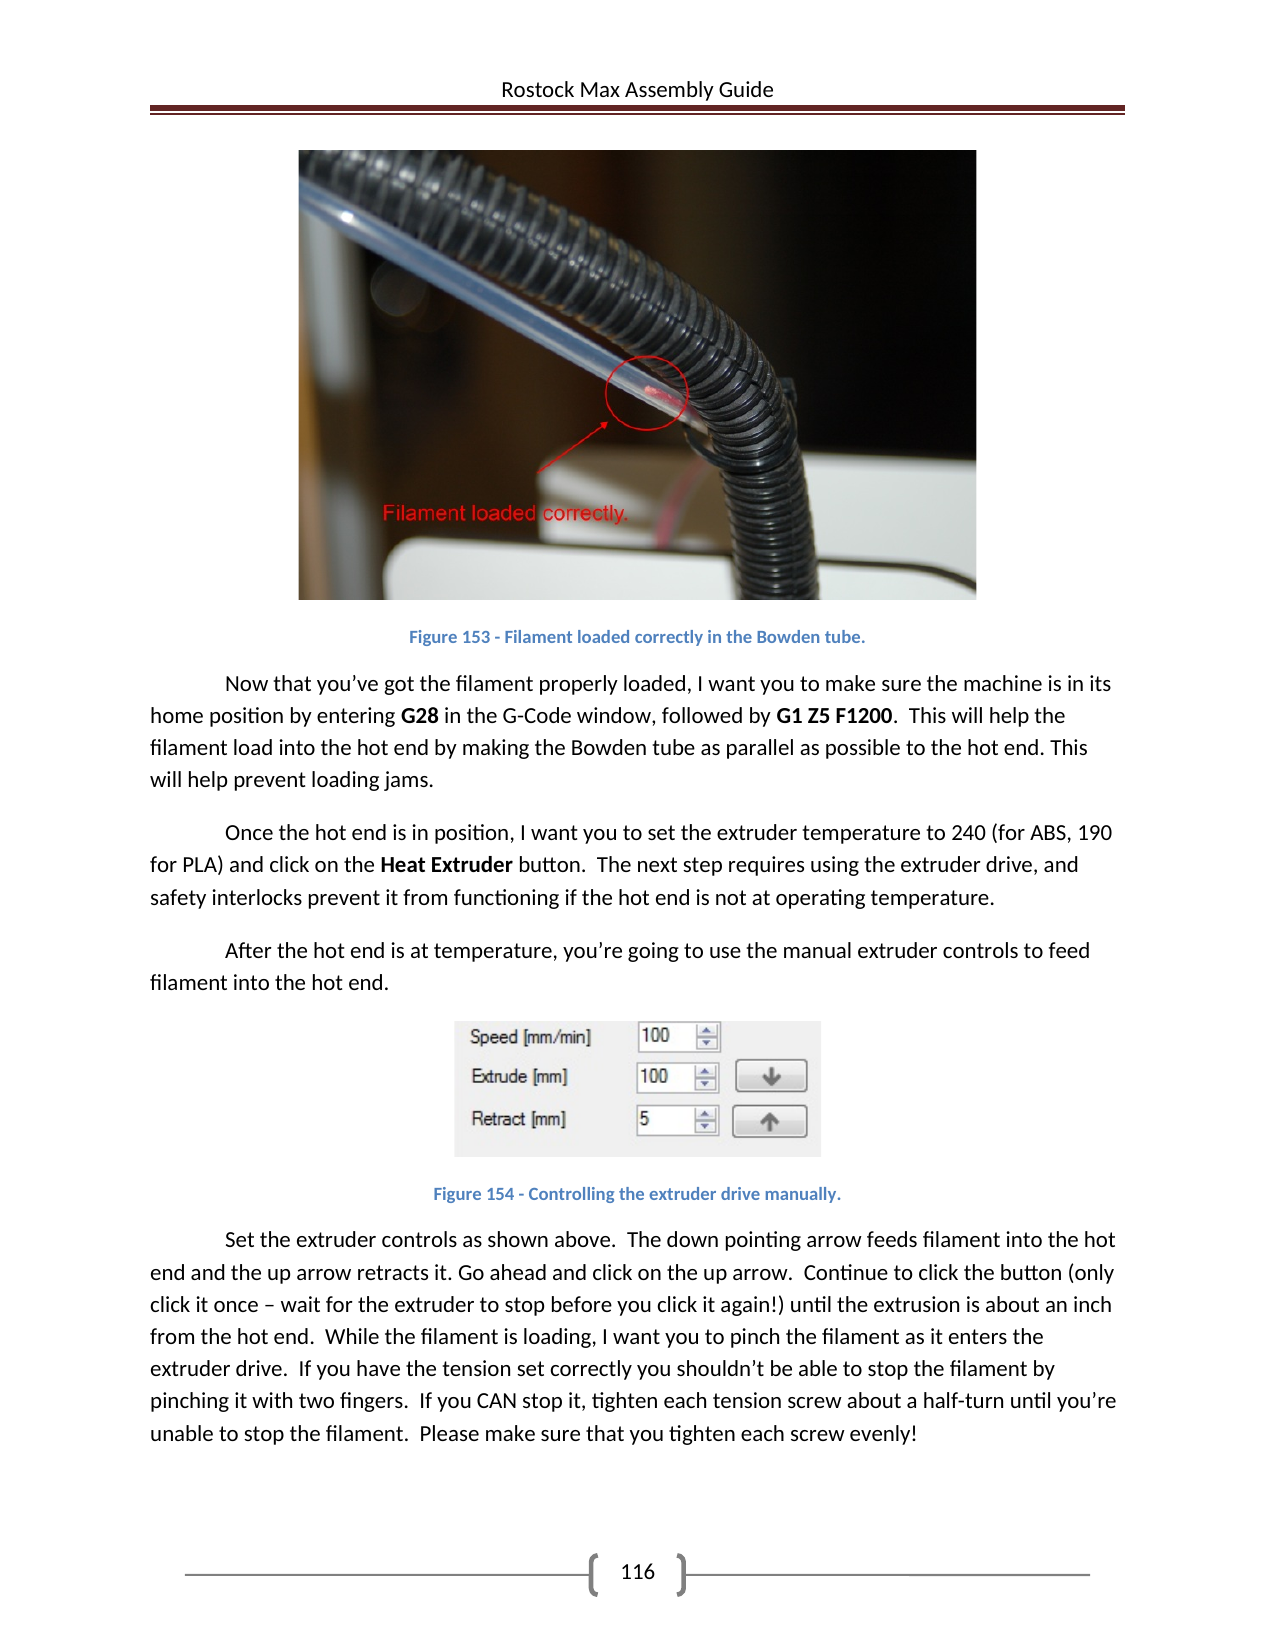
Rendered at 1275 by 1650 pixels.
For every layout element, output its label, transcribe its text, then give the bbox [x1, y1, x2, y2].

text Set the extruder controls as shown above. The down pointing arrow feeds filament into the hot end and the up arrow retracts it. Go ahead and click on the up arrow. Continue to click the button (only click it once – wait for the extruder to stop before you click it again!) until the extrusion is about an inch from the hot end. While the filament is loading, I want you to pinch the filament as it enters the extruder drive. If you have the tension set correctly you shouldn’t be able to stop the filament by pinching it with two fingers. If you CAN stop it, tighten each tension screw about a half-turn until you’re unable to stop the filament. Please make sure that you tighten each screw evenly! [150, 1226, 1125, 1447]
text After the hot end is at temperature, you’re going to use the manual extruder controls to feed filament into the hot end. [150, 936, 1125, 996]
picture [298, 150, 977, 600]
picture [453, 1021, 822, 1157]
text Once the hot end is in position, I want you to set the extruder temperature to 240 (for ABS, 190 for PLA) and click on the Heat Extruder button. The next step requires using the extruder drive, and safety interlocks prevent it from functioning if the hot end is not at operating temperature. [150, 818, 1125, 911]
text Now that you’ve got the filament properly loaded, I want you to make sure the machine is in its home position by entering G28 in the G-Code window, followed by G1 Z5 F1200. This will help the filament load into the hot end by making the Bowden tube as parallel as possible to the hot end. This will help prevent loading jams. [150, 669, 1125, 793]
